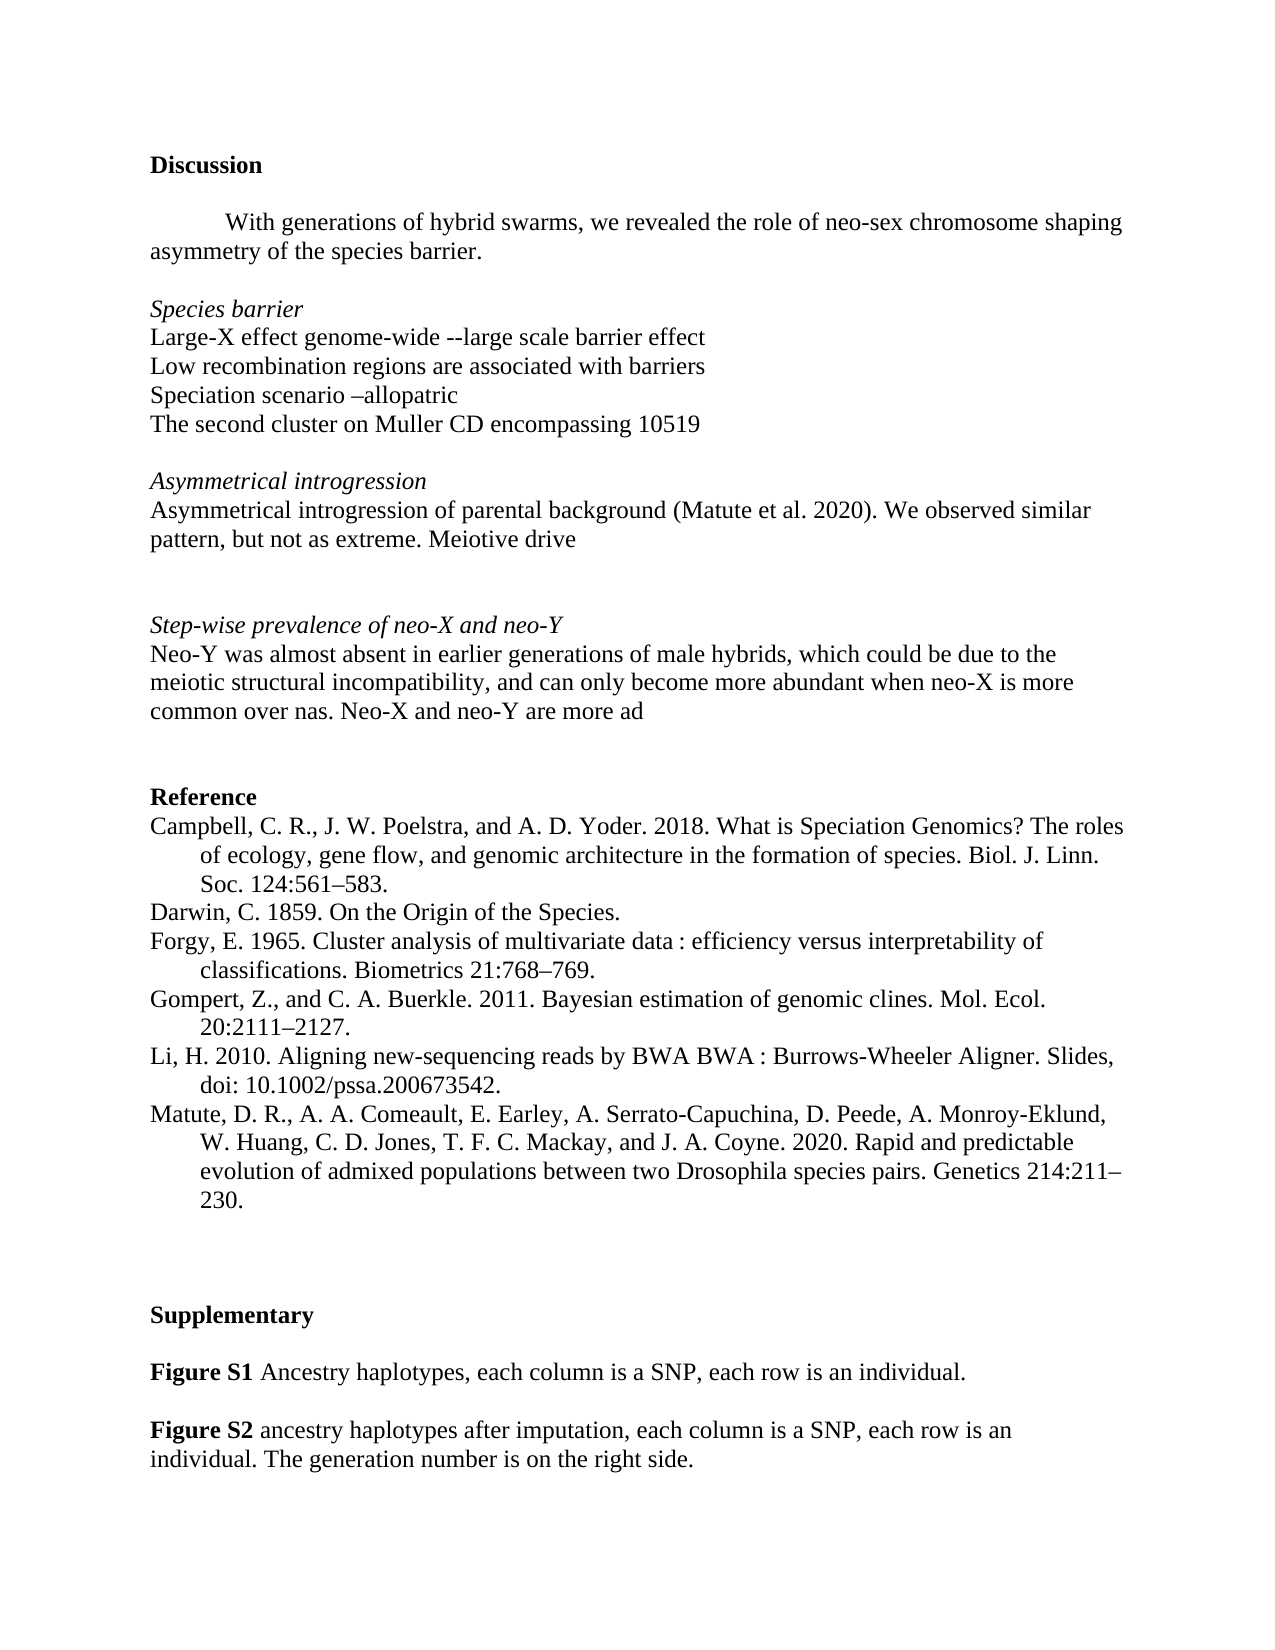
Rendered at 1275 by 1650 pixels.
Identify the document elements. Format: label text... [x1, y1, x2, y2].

text Matute, D. R., A. A. Comeault, E. Earley, A. Serrato-Capuchina, D. Peede, A. Monroy-Eklund, W. Huang, C. D. Jones, T. F. C. Mackay, and J. A. Coyne. 2020. Rapid and predictable evolution of admixed populations between two Drosophila species pairs. Genetics 214:211–230. [150, 1099, 1125, 1214]
text Asymmetrical introgression [150, 466, 1125, 495]
text Species barrier [150, 294, 1125, 322]
text Supplementary [150, 1300, 1125, 1329]
text Neo-Y was almost absent in earlier generations of male hybrids, which could be due to the meiotic structural incompatibility, and can only become more abundant when neo-X is more common over nas. Neo-X and neo-Y are more ad [150, 639, 1125, 725]
text Li, H. 2010. Aligning new-sequencing reads by BWA BWA : Burrows-Wheeler Aligner. Slides, doi: 10.1002/pssa.200673542. [150, 1041, 1125, 1099]
text Figure S2 ancestry haplotypes after imputation, each column is a SNP, each row is an individual. The generation number is on the right side. [150, 1415, 1125, 1472]
text Speciation scenario –allopatric [150, 380, 1125, 409]
text Campbell, C. R., J. W. Poelstra, and A. D. Yoder. 2018. What is Speciation Genomics? The roles of ecology, gene flow, and genomic architecture in the formation of species. Biol. J. Linn. Soc. 124:561–583. [150, 811, 1125, 897]
text Darwin, C. 1859. On the Origin of the Species. [150, 897, 1125, 926]
text Discussion [150, 150, 1125, 179]
text The second cluster on Muller CD encompassing 10519 [150, 409, 1125, 437]
text Large-X effect genome-wide --large scale barrier effect [150, 322, 1125, 351]
text Figure S1 Ancestry haplotypes, each column is a SNP, each row is an individual. [150, 1357, 1125, 1386]
text Asymmetrical introgression of parental background (Matute et al. 2020). We observed similar pattern, but not as extreme. Meiotive drive [150, 495, 1125, 552]
text Gompert, Z., and C. A. Buerkle. 2011. Bayesian estimation of genomic clines. Mol. Ecol. 20:2111–2127. [150, 984, 1125, 1041]
text Forgy, E. 1965. Cluster analysis of multivariate data : efficiency versus interpretability of classifications. Biometrics 21:768–769. [150, 926, 1125, 984]
text Low recombination regions are associated with barriers [150, 351, 1125, 380]
text Step-wise prevalence of neo-X and neo-Y [150, 610, 1125, 639]
text With generations of hybrid swarms, we revealed the role of neo-sex chromosome shaping asymmetry of the species barrier. [150, 207, 1125, 265]
text Reference [150, 782, 1125, 811]
